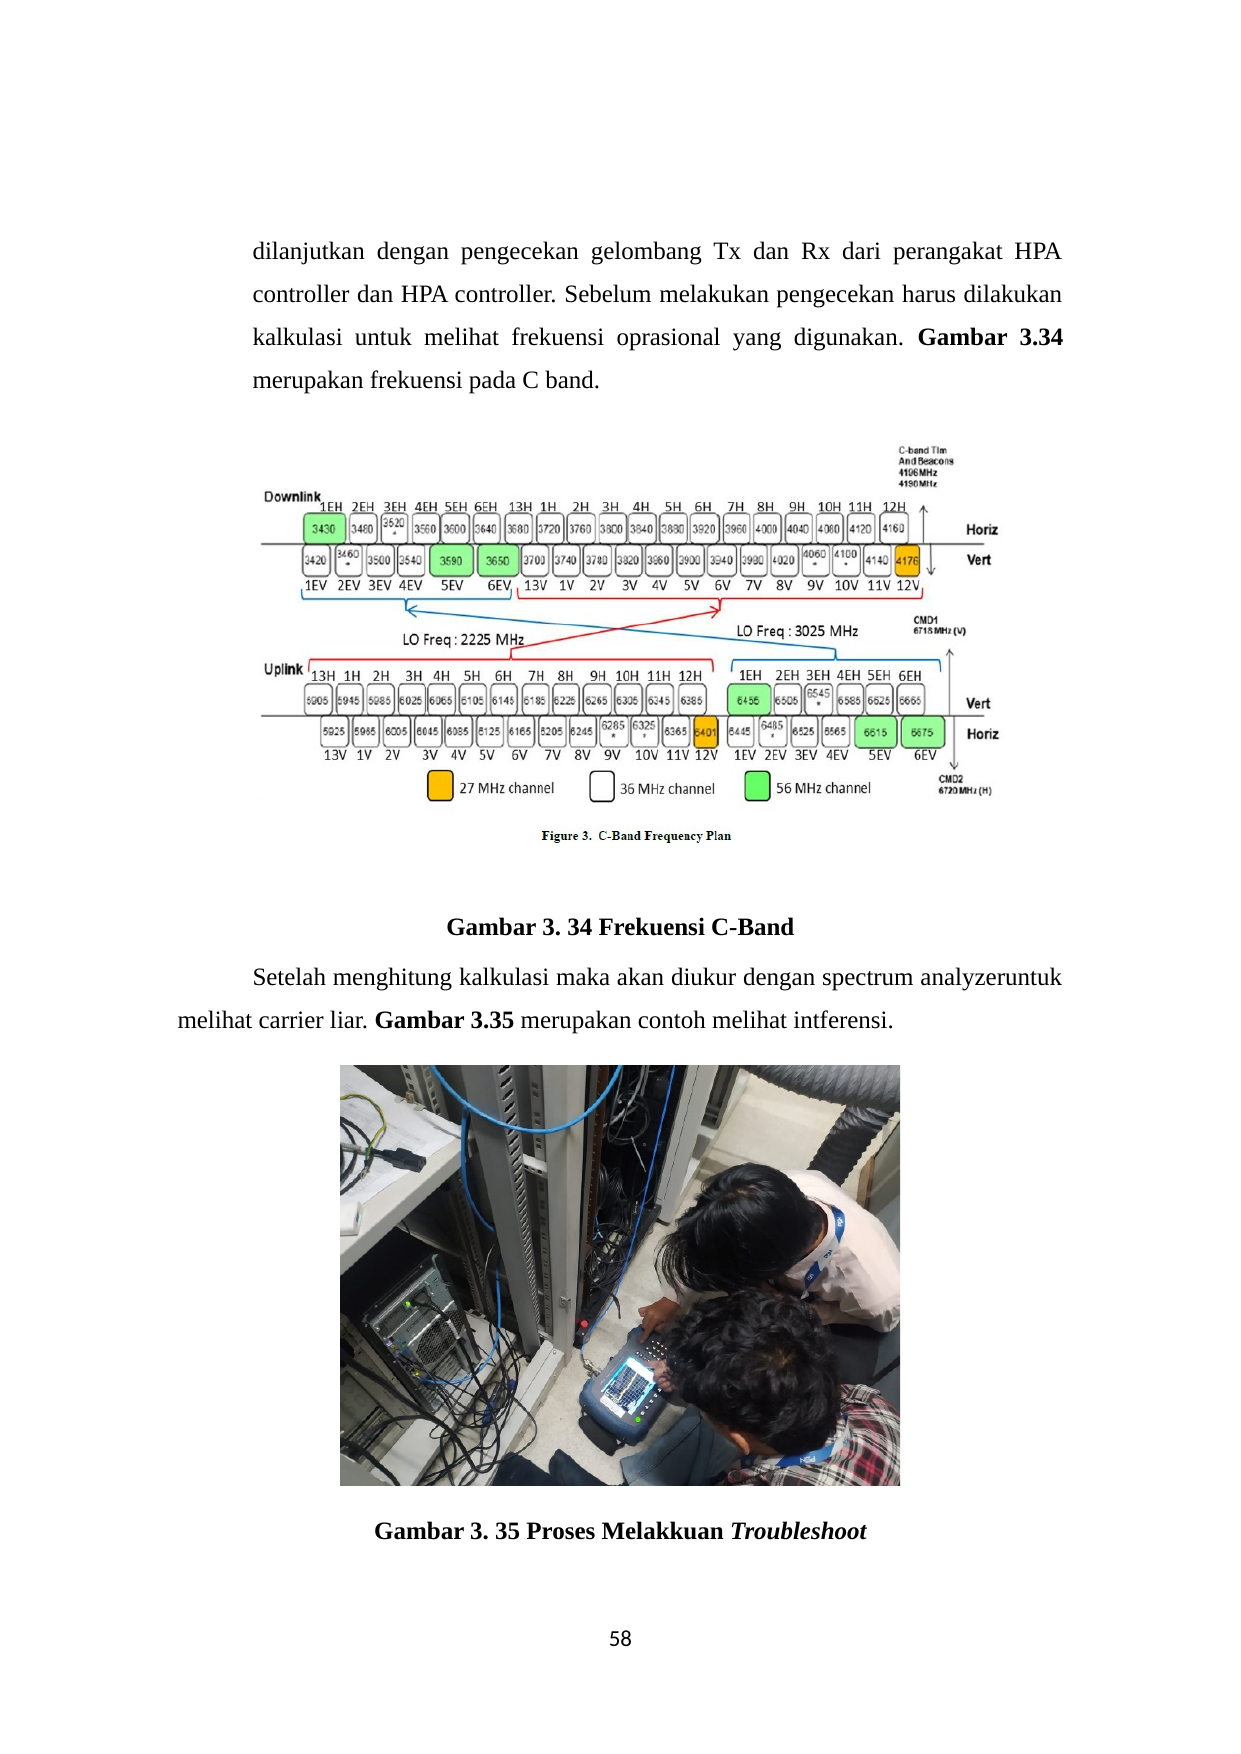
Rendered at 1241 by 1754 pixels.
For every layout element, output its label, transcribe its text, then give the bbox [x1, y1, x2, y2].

text Gambar 3. 34 Frekuensi C-Band [177, 912, 1063, 941]
picture [340, 1065, 901, 1486]
picture [252, 425, 1034, 882]
text Setelah menghitung kalkulasi maka akan diukur dengan spectrum analyzeruntuk melihat carrier liar. Gambar 3.35 merupakan contoh melihat intferensi. [177, 962, 1063, 1034]
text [252, 236, 1063, 394]
text Gambar 3. 35 Proses Melakkuan Troubleshoot [177, 1516, 1063, 1545]
